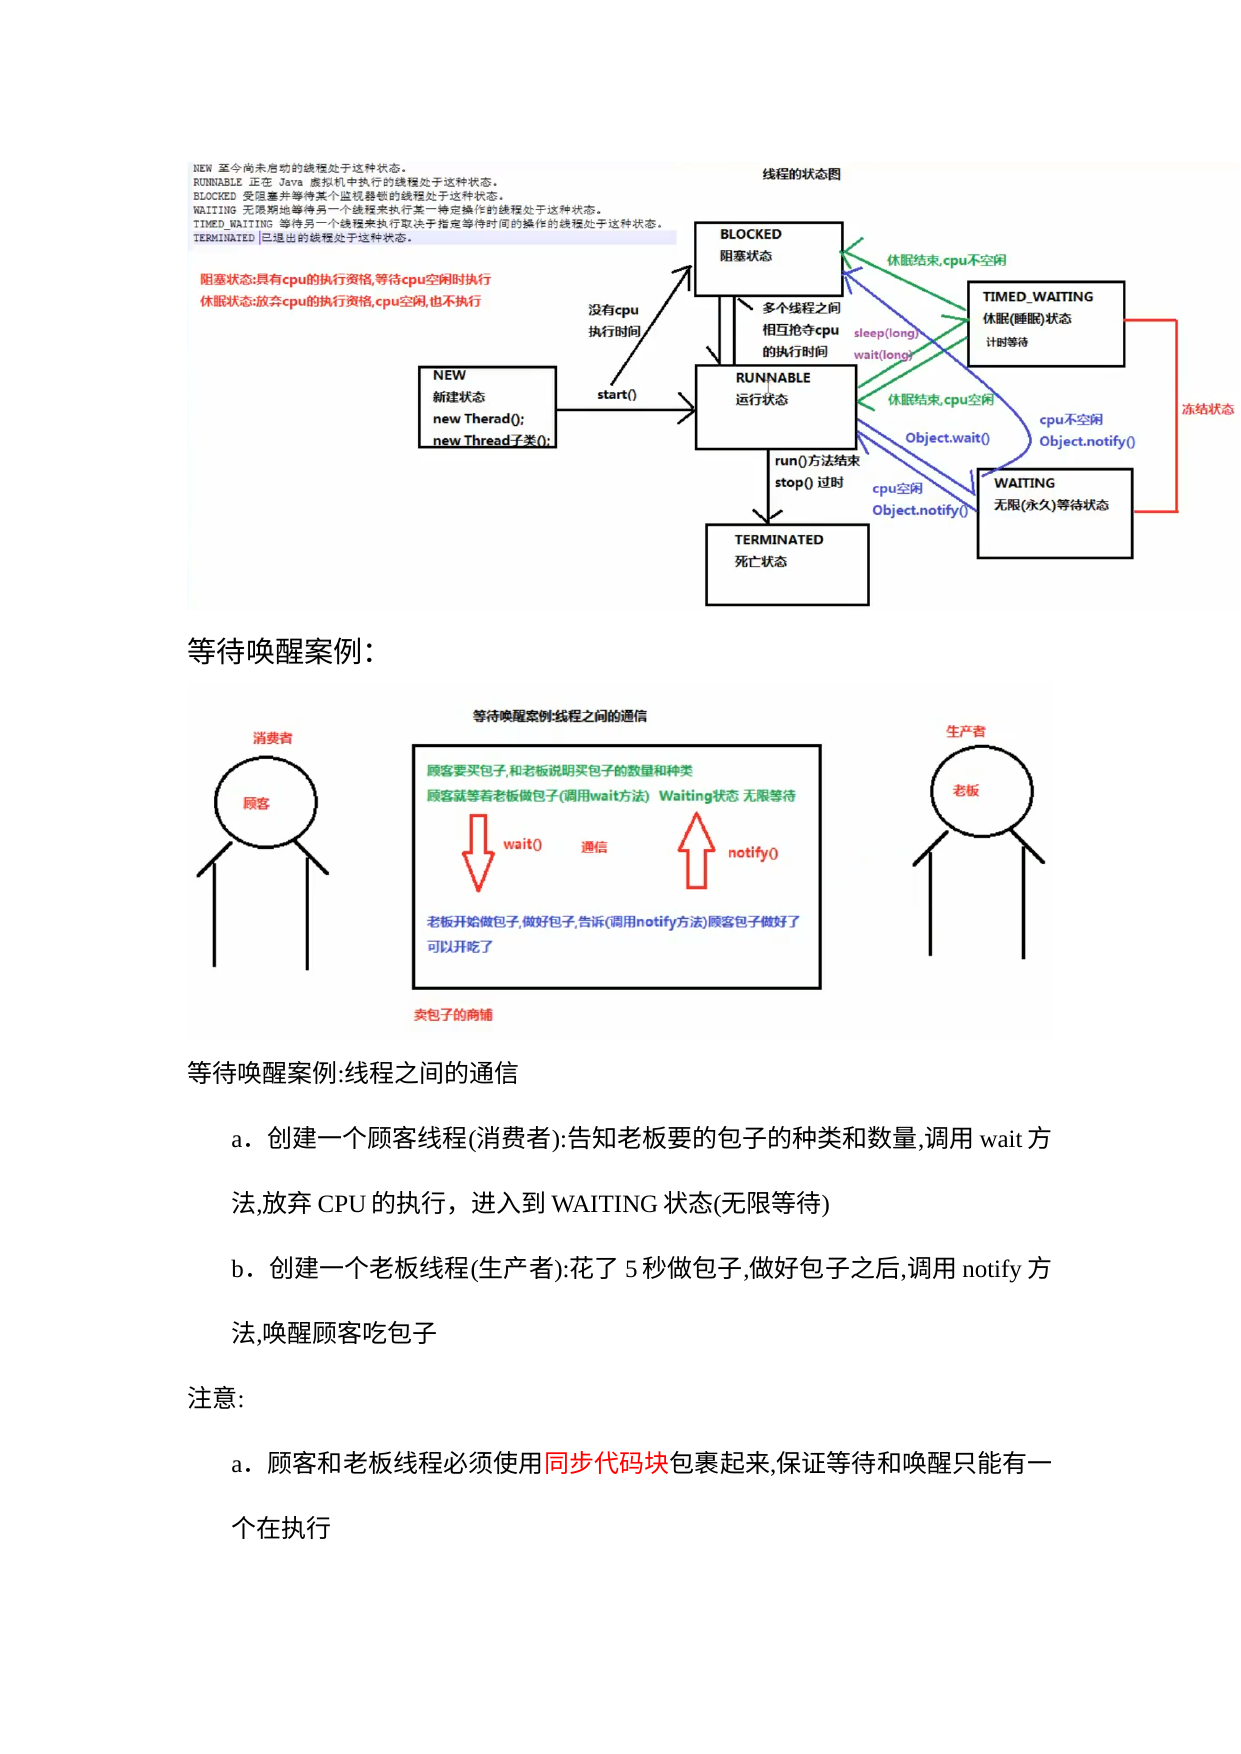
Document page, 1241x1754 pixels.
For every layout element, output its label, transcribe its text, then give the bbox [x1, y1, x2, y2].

text b．创建一个老板线程(生产者):花了5秒做包子,做好包子之后,调用notify方法,唤醒顾客吃包子 [231, 1234, 1053, 1364]
text 注意: [187, 1364, 1053, 1429]
text 等待唤醒案例:线程之间的通信 [187, 1039, 1053, 1104]
picture [187, 162, 1240, 610]
picture [187, 682, 1053, 1039]
text a．创建一个顾客线程(消费者):告知老板要的包子的种类和数量,调用wait方法,放弃CPU的执行，进入到WAITING状态(无限等待) [231, 1104, 1053, 1234]
text 等待唤醒案例： [187, 617, 1053, 682]
text a．顾客和老板线程必须使用同步代码块包裹起来,保证等待和唤醒只能有一个在执行 [231, 1429, 1053, 1559]
